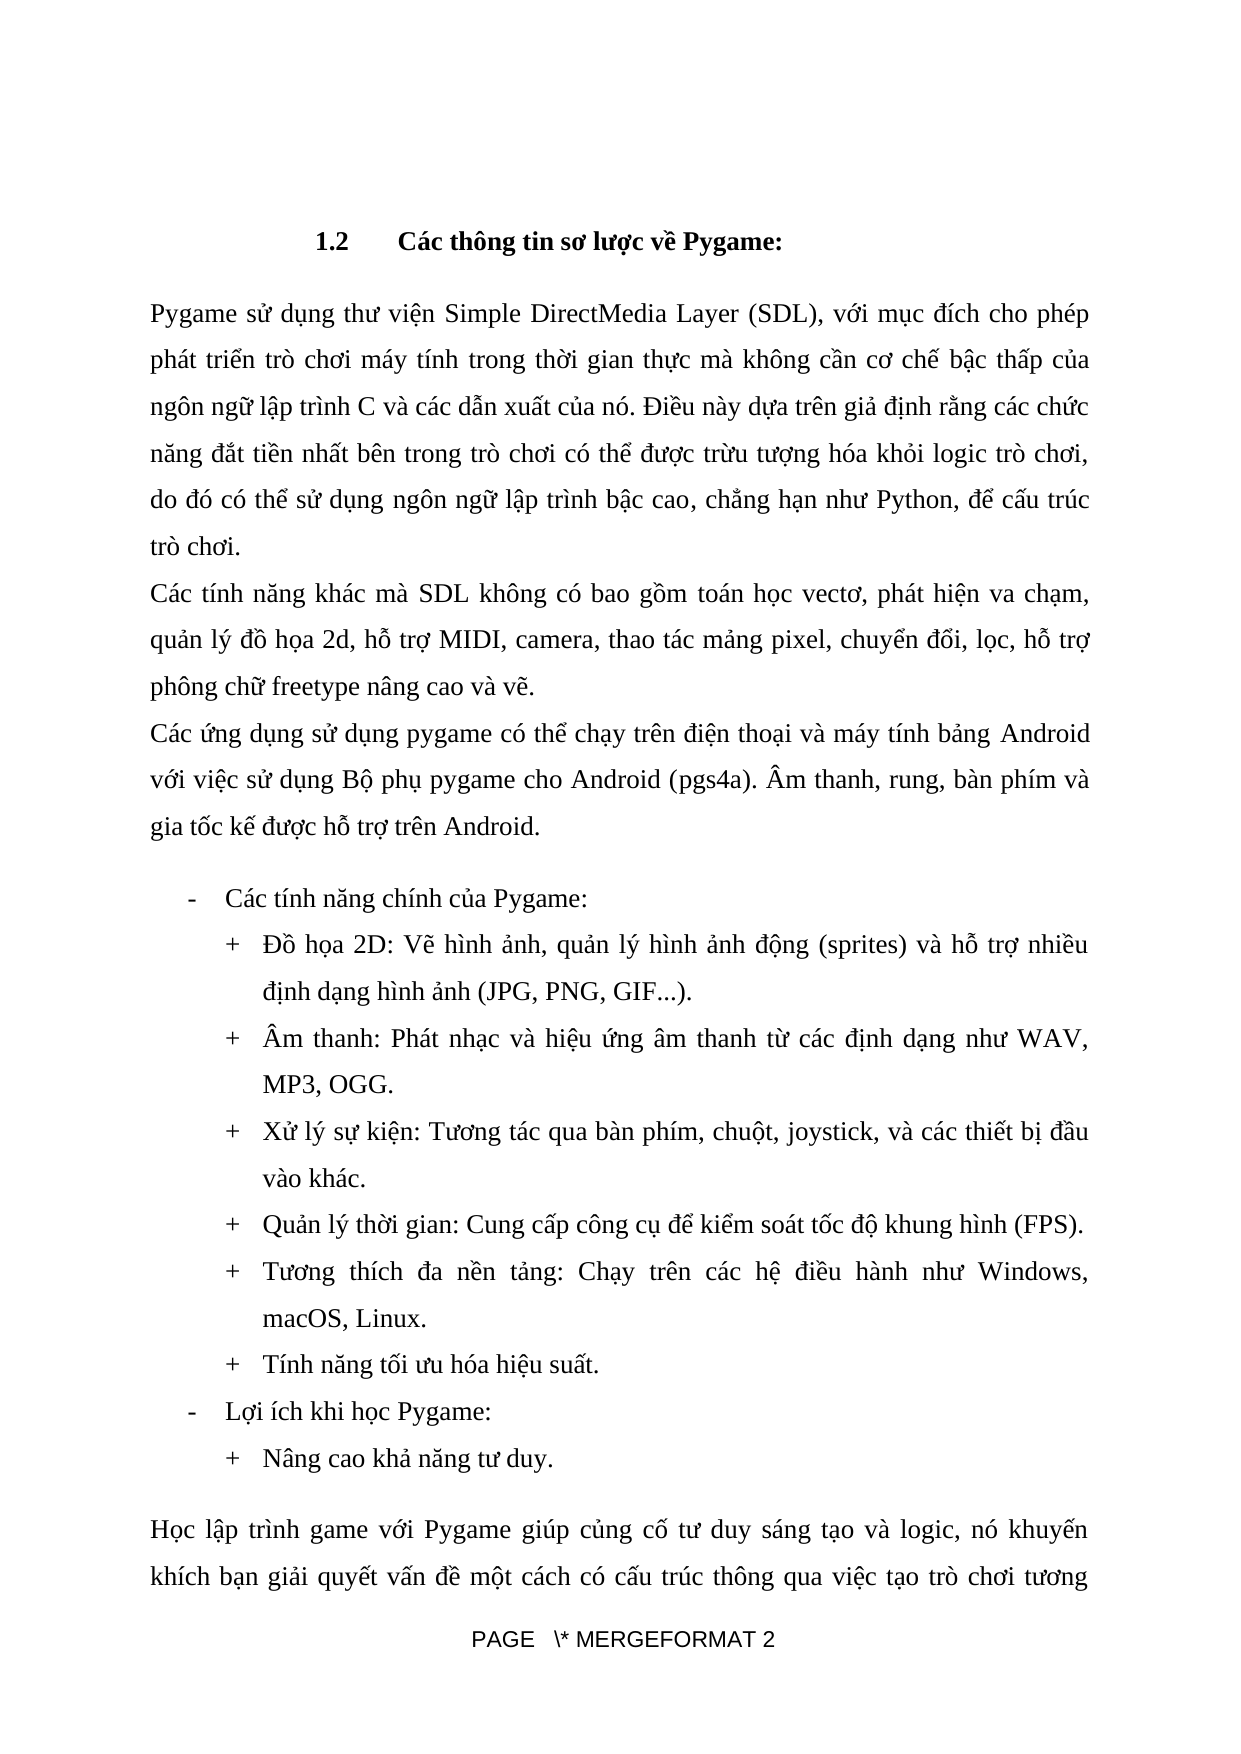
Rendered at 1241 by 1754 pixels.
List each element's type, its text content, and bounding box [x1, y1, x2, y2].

list Xử lý sự kiện: Tương tác qua bàn phím, chuột, joystick, và các thiết bị đầu vào khác. [225, 1115, 1090, 1193]
text Pygame sử dụng thư viện Simple DirectMedia Layer (SDL), với mục đích cho phép phát triển trò chơi máy tính trong thời gian thực mà không cần cơ chế bậc thấp của ngôn ngữ lập trình C và các dẫn xuất của nó. Điều này dựa trên giả định rằng các chức năng đắt tiền nhất bên trong trò chơi có thể được trừu tượng hóa khỏi logic trò chơi, do đó có thể sử dụng ngôn ngữ lập trình bậc cao, chẳng hạn như Python, để cấu trúc trò chơi. [150, 297, 1090, 561]
list Đồ họa 2D: Vẽ hình ảnh, quản lý hình ảnh động (sprites) và hỗ trợ nhiều định dạng hình ảnh (JPG, PNG, GIF...). [225, 928, 1090, 1006]
list Nâng cao khả năng tư duy. [225, 1442, 1090, 1473]
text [150, 1513, 1090, 1591]
list Các tính năng chính của Pygame: [187, 882, 1090, 913]
list Tính năng tối ưu hóa hiệu suất. [225, 1348, 1090, 1379]
text Các thông tin sơ lược về Pygame: [315, 225, 1090, 256]
list Lợi ích khi học Pygame: [187, 1395, 1090, 1426]
text Các ứng dụng sử dụng pygame có thể chạy trên điện thoại và máy tính bảng Android với việc sử dụng Bộ phụ pygame cho Android (pgs4a). Âm thanh, rung, bàn phím và gia tốc kế được hỗ trợ trên Android. [150, 717, 1090, 841]
list Quản lý thời gian: Cung cấp công cụ để kiểm soát tốc độ khung hình (FPS). [225, 1208, 1090, 1239]
text Các tính năng khác mà SDL không có bao gồm toán học vectơ, phát hiện va chạm, quản lý đồ họa 2d, hỗ trợ MIDI, camera, thao tác mảng pixel, chuyển đổi, lọc, hỗ trợ phông chữ freetype nâng cao và vẽ. [150, 577, 1090, 701]
list Tương thích đa nền tảng: Chạy trên các hệ điều hành như Windows, macOS, Linux. [225, 1255, 1090, 1333]
list Âm thanh: Phát nhạc và hiệu ứng âm thanh từ các định dạng như WAV, MP3, OGG. [225, 1022, 1090, 1099]
